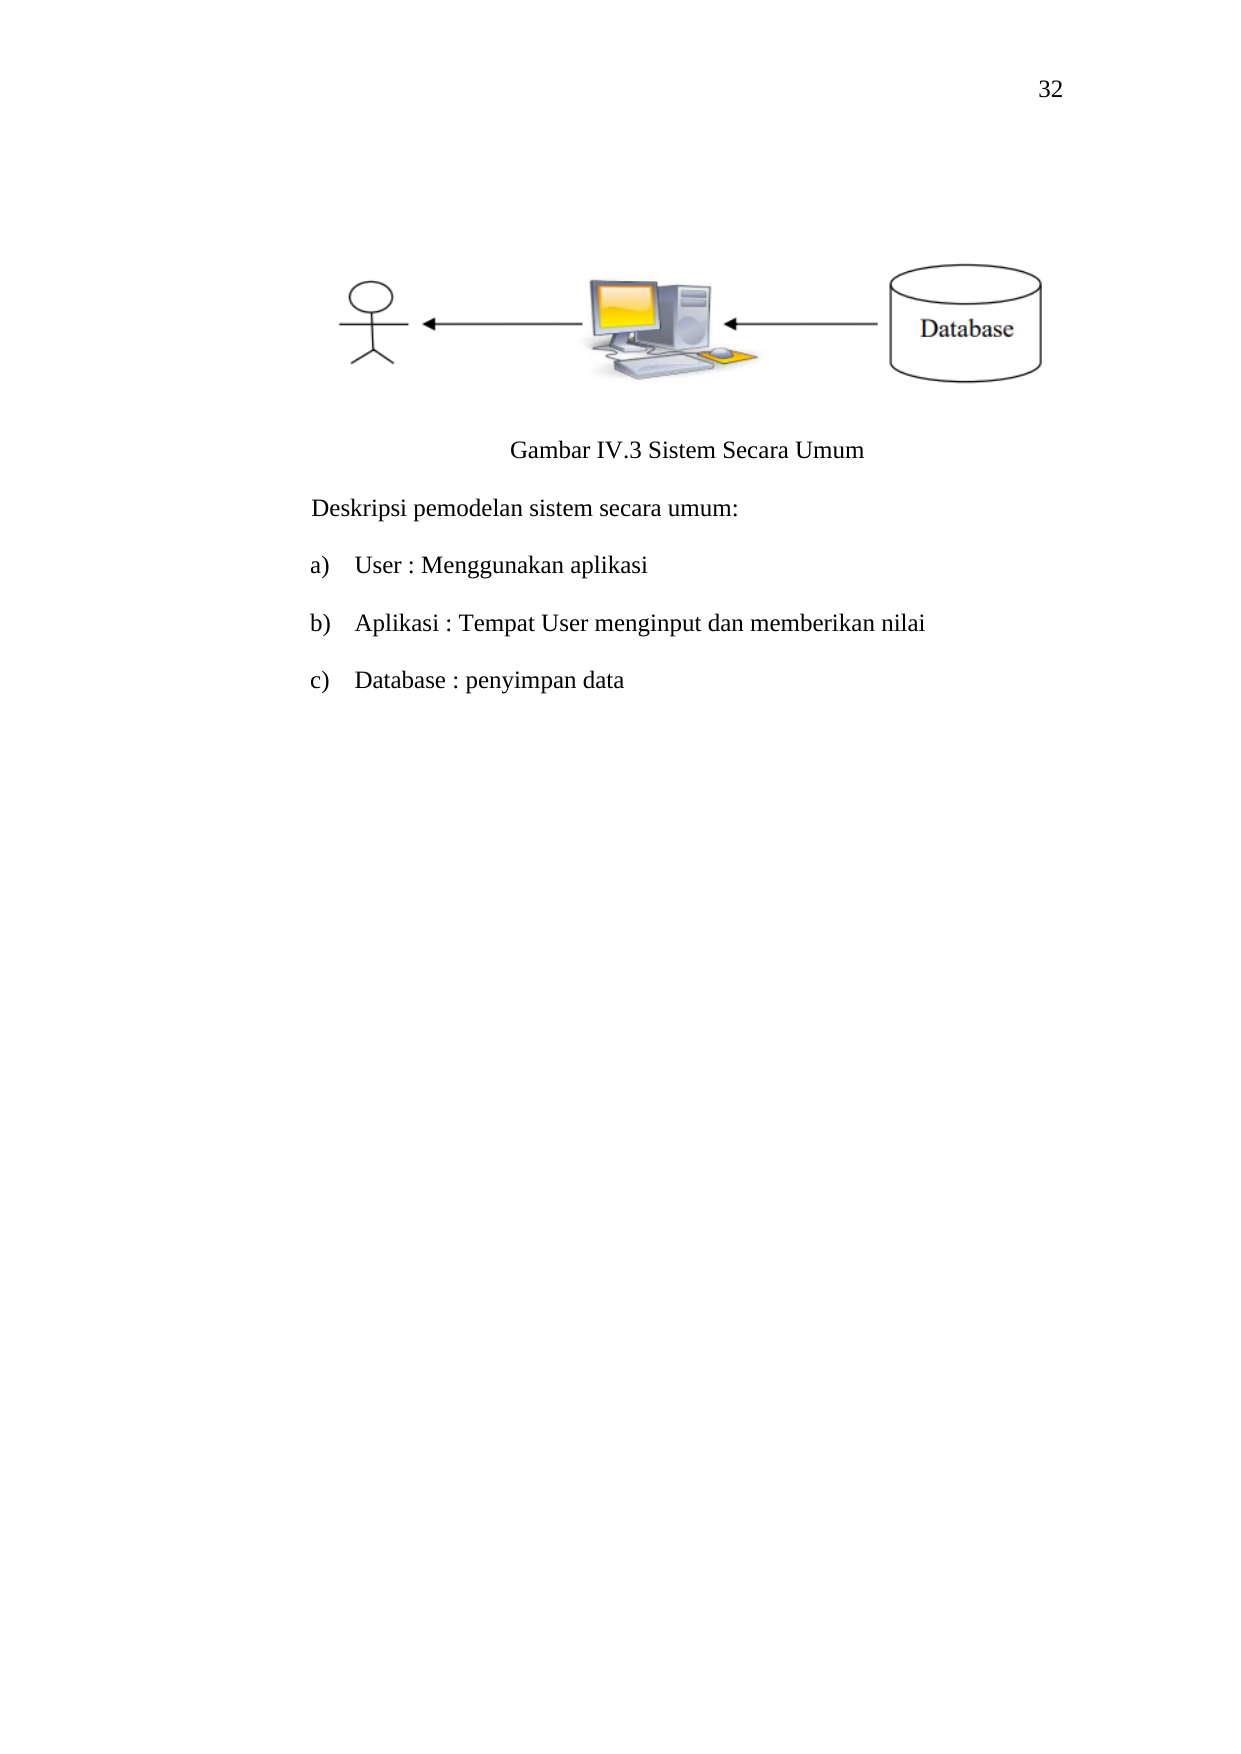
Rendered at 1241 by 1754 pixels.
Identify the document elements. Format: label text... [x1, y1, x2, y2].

list Gambar IV.3 Sistem Secara Umum [236, 435, 1063, 464]
list Database : penyimpan data [310, 665, 1063, 694]
picture [318, 236, 1056, 407]
list Deskripsi pemodelan sistem secara umum: [236, 493, 1063, 521]
list User : Menggunakan aplikasi [310, 550, 1063, 579]
list Aplikasi : Tempat User menginput dan memberikan nilai [310, 608, 1063, 636]
